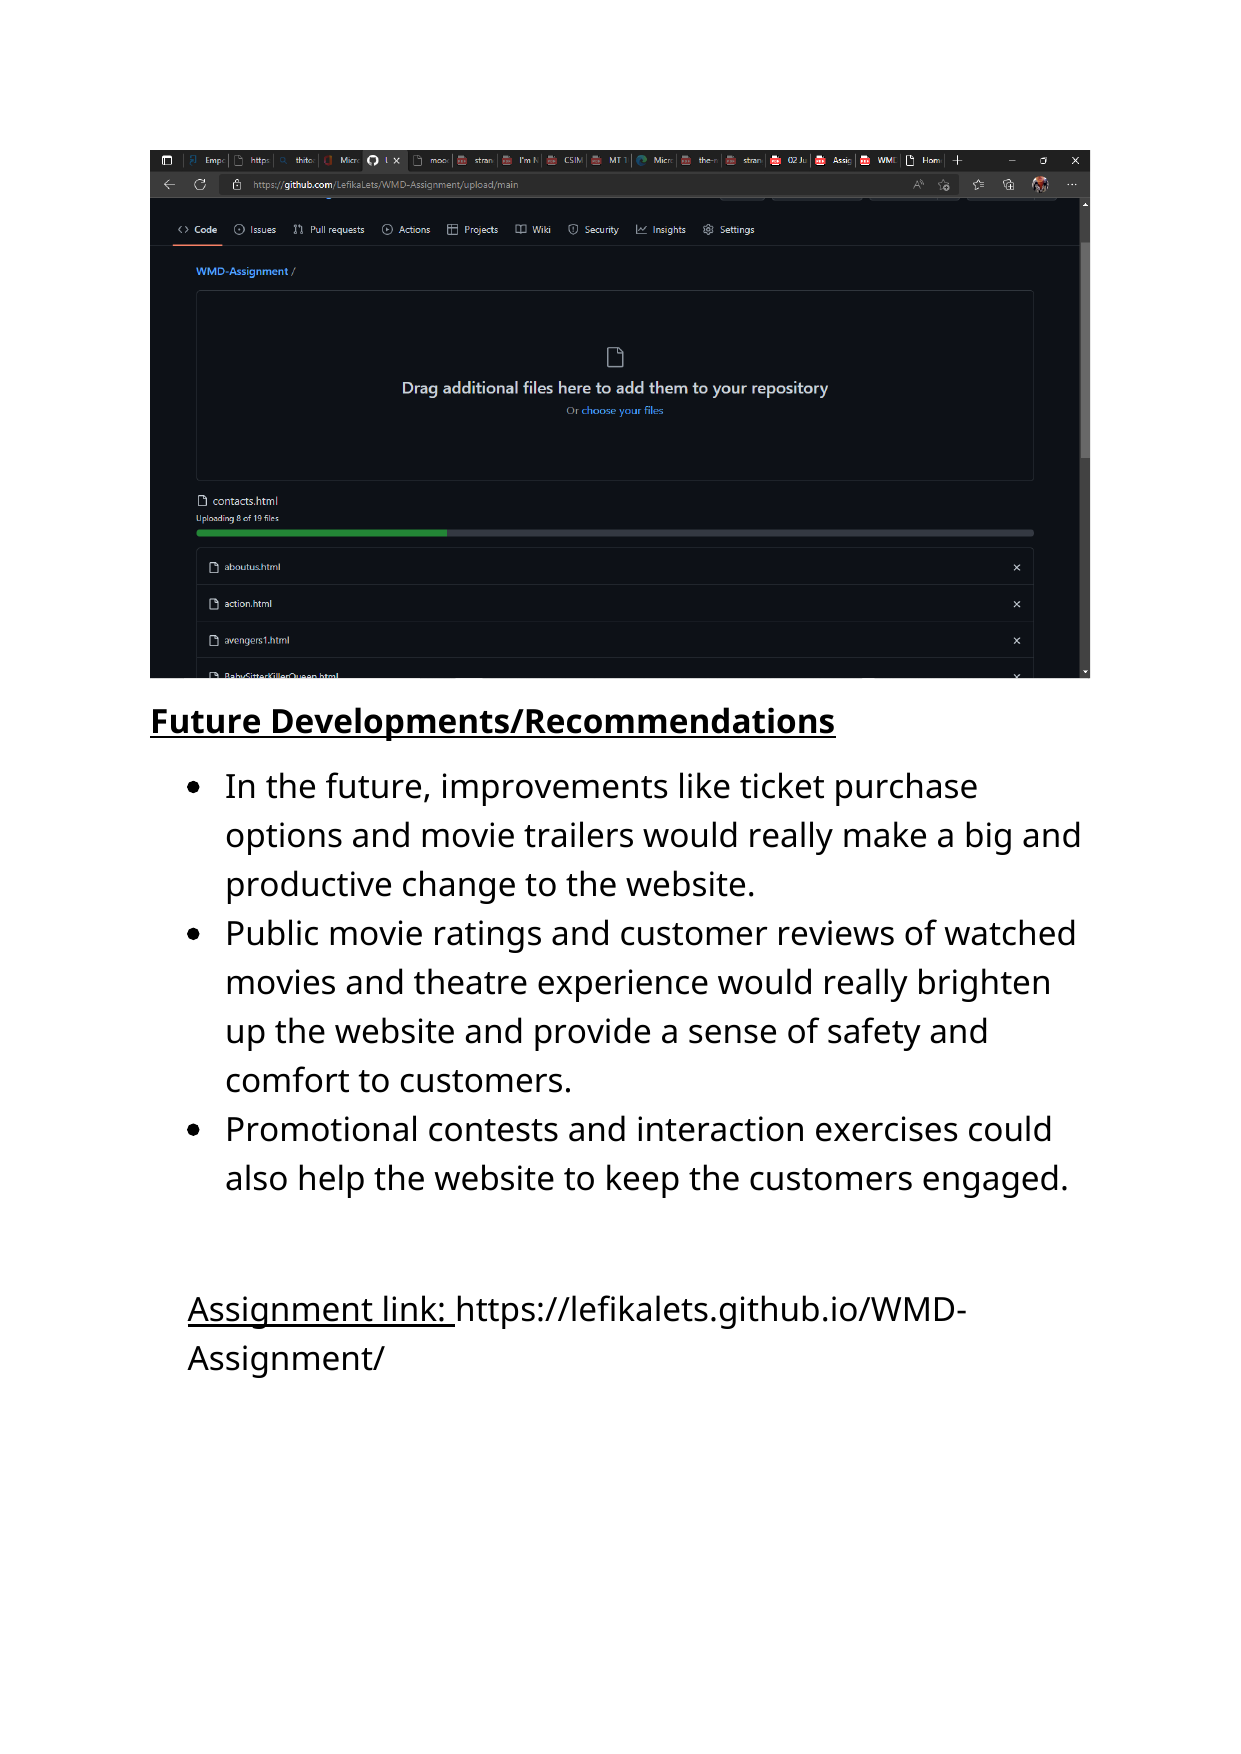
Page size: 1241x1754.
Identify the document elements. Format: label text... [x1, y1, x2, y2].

list Public movie ratings and customer reviews of watched movies and theatre experience would really brighten up the website and provide a sense of safety and comfort to customers. [187, 910, 1090, 1102]
picture [150, 150, 1091, 679]
text Future Developments/Recommendations [150, 697, 1090, 743]
list Promotional contests and interaction exercises could also help the website to keep the customers engaged. [187, 1106, 1090, 1200]
text Assignment link: https://lefikalets.github.io/WMD-Assignment/ [187, 1286, 1090, 1380]
list In the future, improvements like ticket purchase options and movie trailers would really make a big and productive change to the website. [187, 763, 1090, 906]
